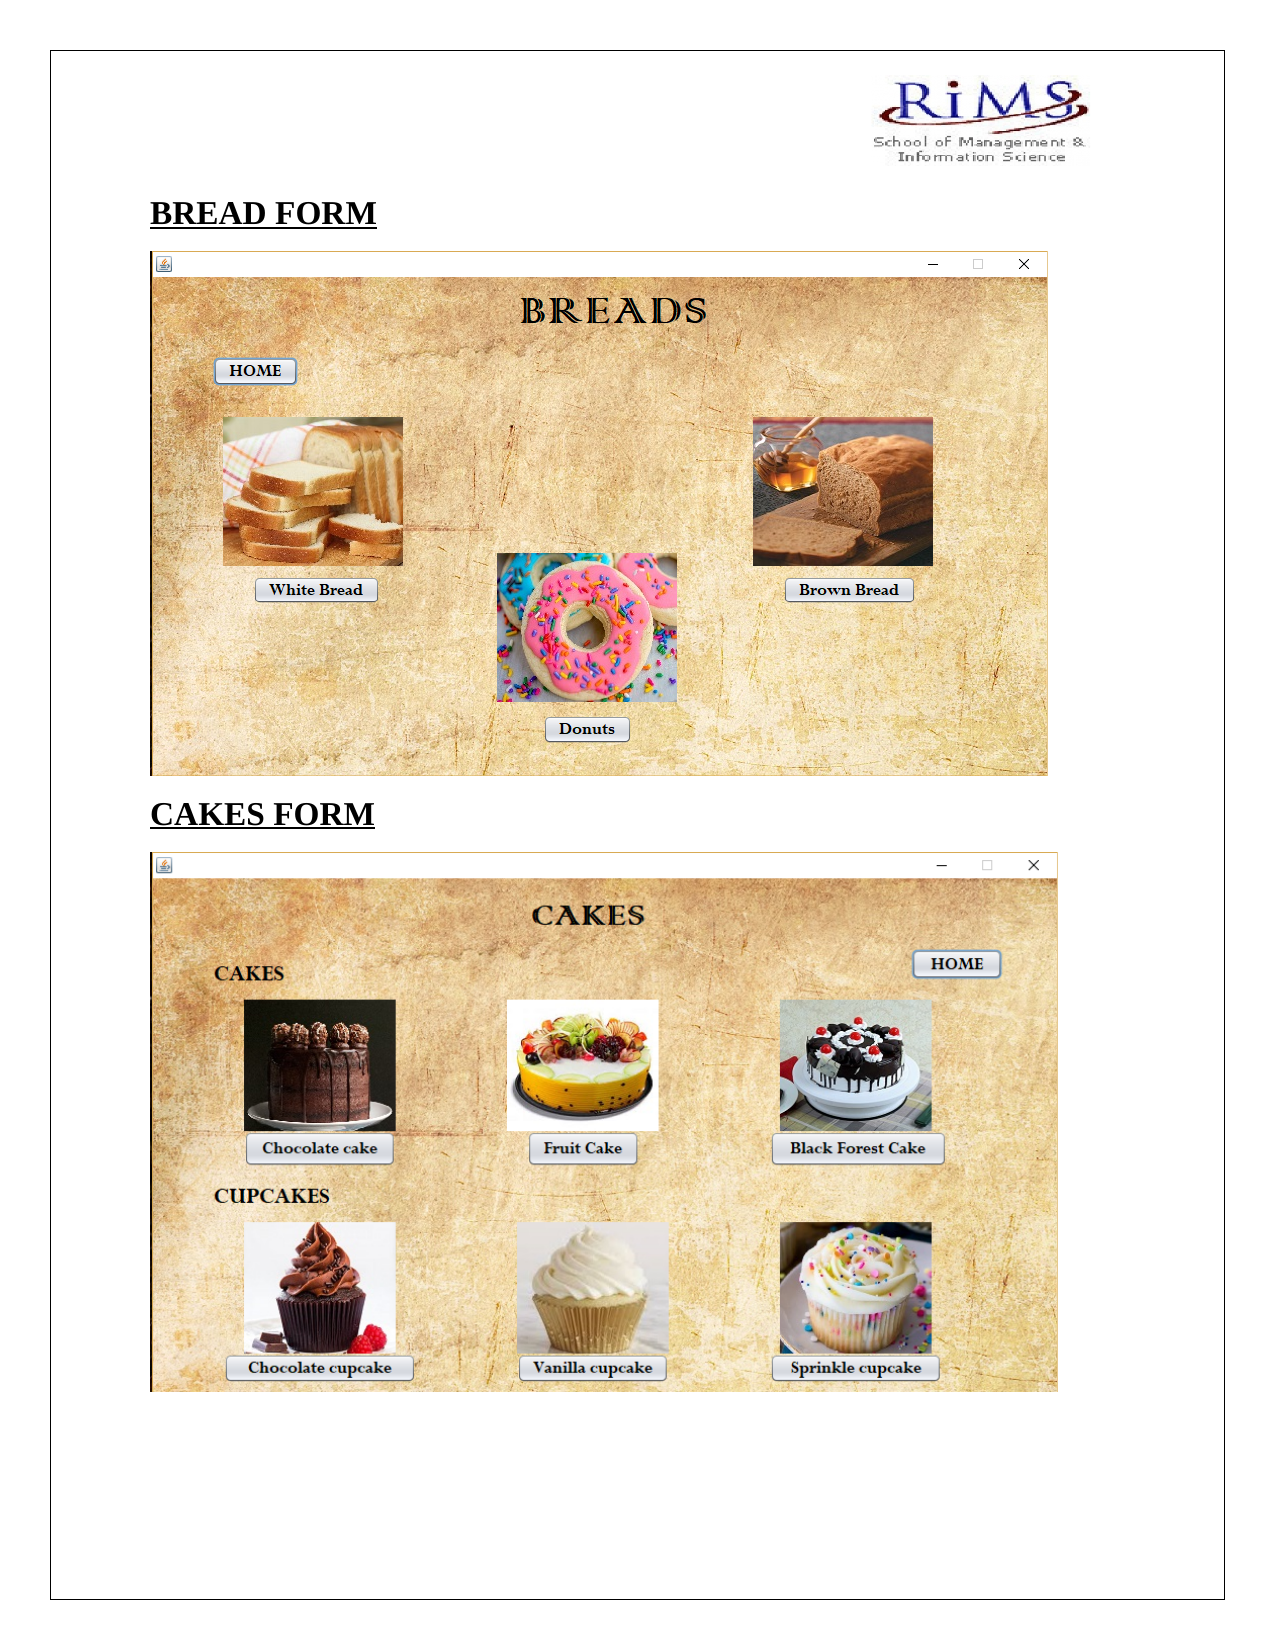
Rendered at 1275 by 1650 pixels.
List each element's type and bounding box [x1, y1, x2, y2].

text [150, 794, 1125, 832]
picture [871, 75, 1091, 166]
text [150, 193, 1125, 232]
picture [150, 251, 1048, 776]
picture [150, 852, 1058, 1392]
